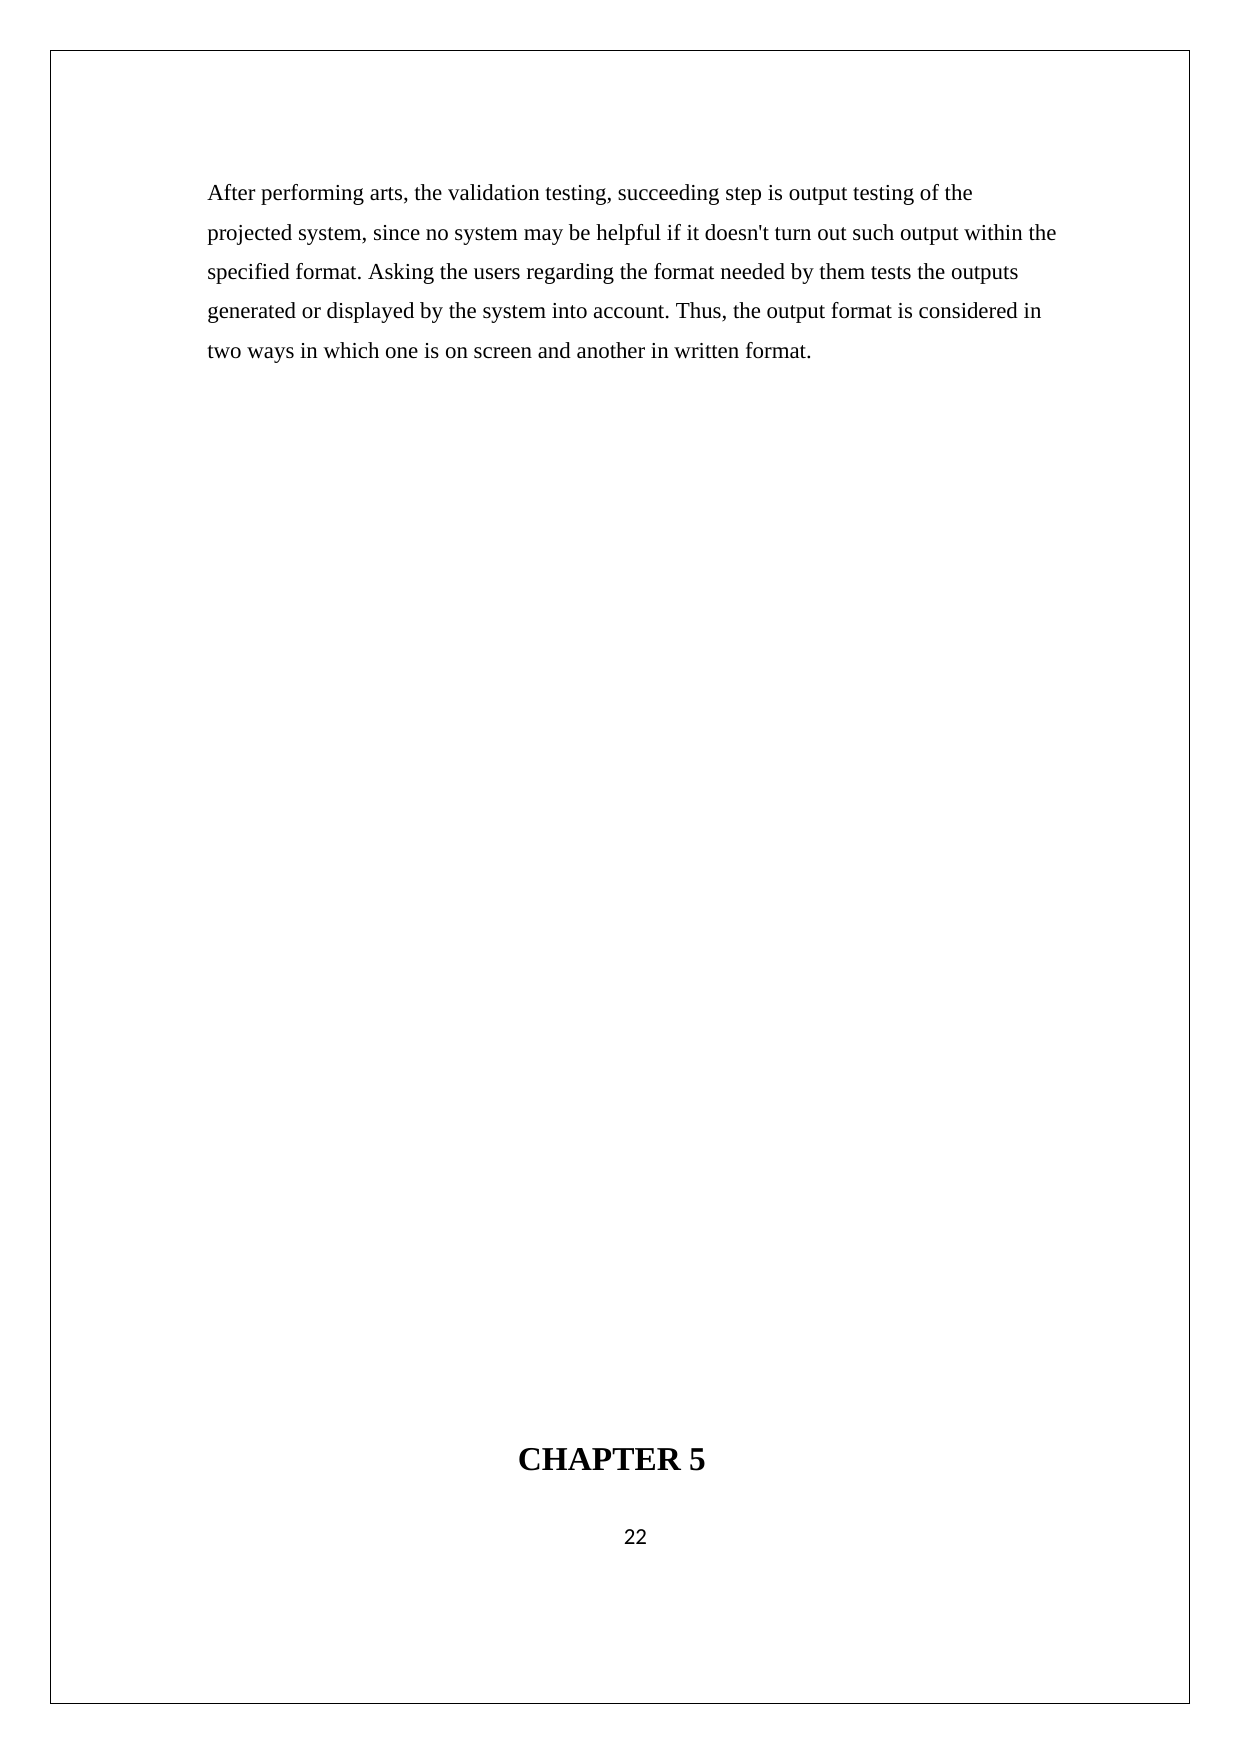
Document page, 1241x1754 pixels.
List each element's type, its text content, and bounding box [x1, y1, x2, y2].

list After performing arts, the validation testing, succeeding step is output testing of the projected system, since no system may be helpful if it doesn't turn out such output within the specified format. Asking the users regarding the format needed by them tests the outputs generated or displayed by the system into account. Thus, the output format is considered in two ways in which one is on screen and another in written format. [207, 179, 1063, 363]
text CHAPTER 5 [160, 1439, 1063, 1477]
